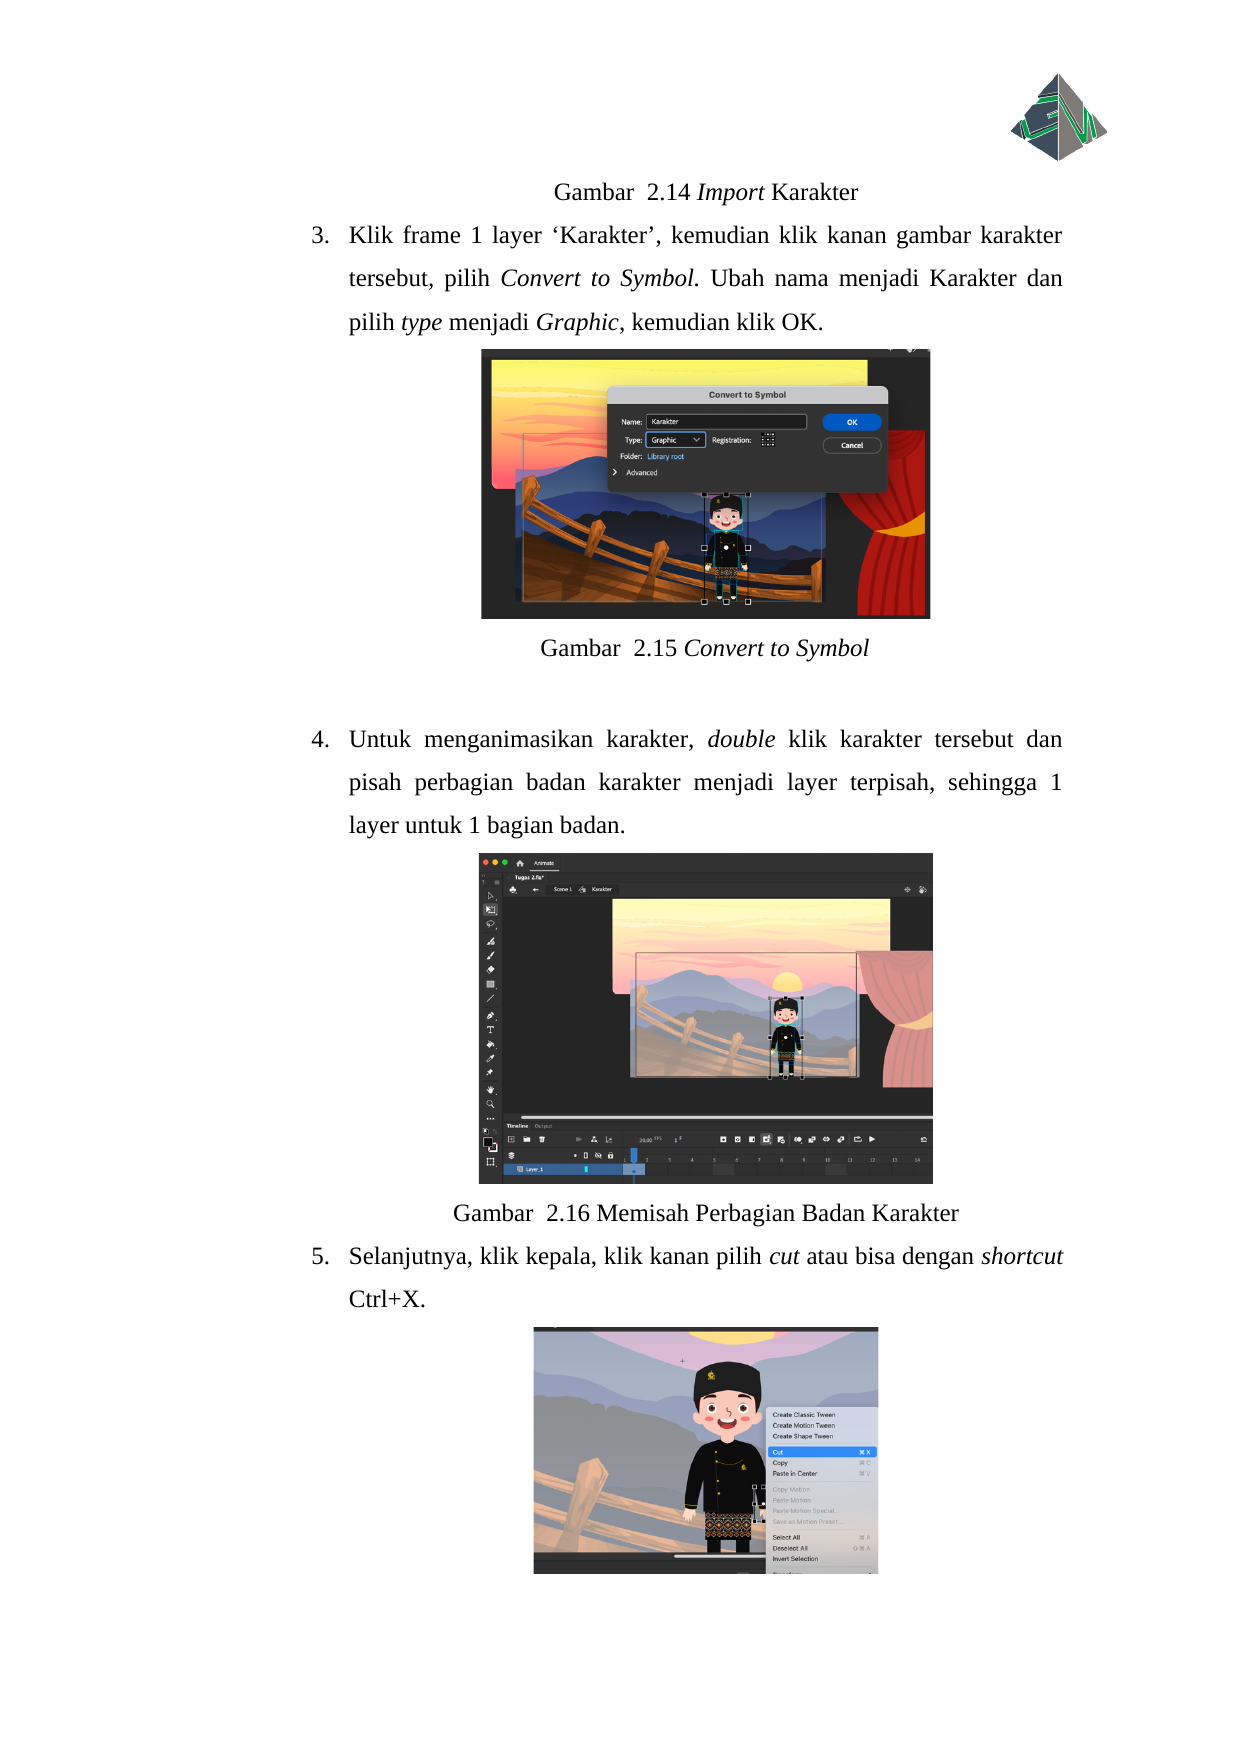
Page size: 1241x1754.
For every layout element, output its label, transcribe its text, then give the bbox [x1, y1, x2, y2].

subtitle 2.15 Convert to Symbol [349, 633, 1063, 662]
subtitle 2.14 Import Karakter [349, 177, 1063, 206]
list Untuk menganimasikan karakter, double klik karakter tersebut dan pisah perbagian badan karakter menjadi layer terpisah, sehingga 1 layer untuk 1 bagian badan. [311, 724, 1063, 839]
list Klik frame 1 layer ‘Karakter’, kemudian klik kanan gambar karakter tersebut, pilih Convert to Symbol. Ubah nama menjadi Karakter dan pilih type menjadi Graphic, kemudian klik OK. [311, 220, 1063, 335]
picture [1010, 73, 1108, 161]
picture [481, 349, 931, 619]
picture [533, 1327, 879, 1574]
list Selanjutnya, klik kepala, klik kanan pilih cut atau bisa dengan shortcut Ctrl+X. [311, 1241, 1063, 1313]
subtitle 2.16 Memisah Perbagian Badan Karakter [349, 1198, 1063, 1227]
picture [478, 853, 933, 1184]
